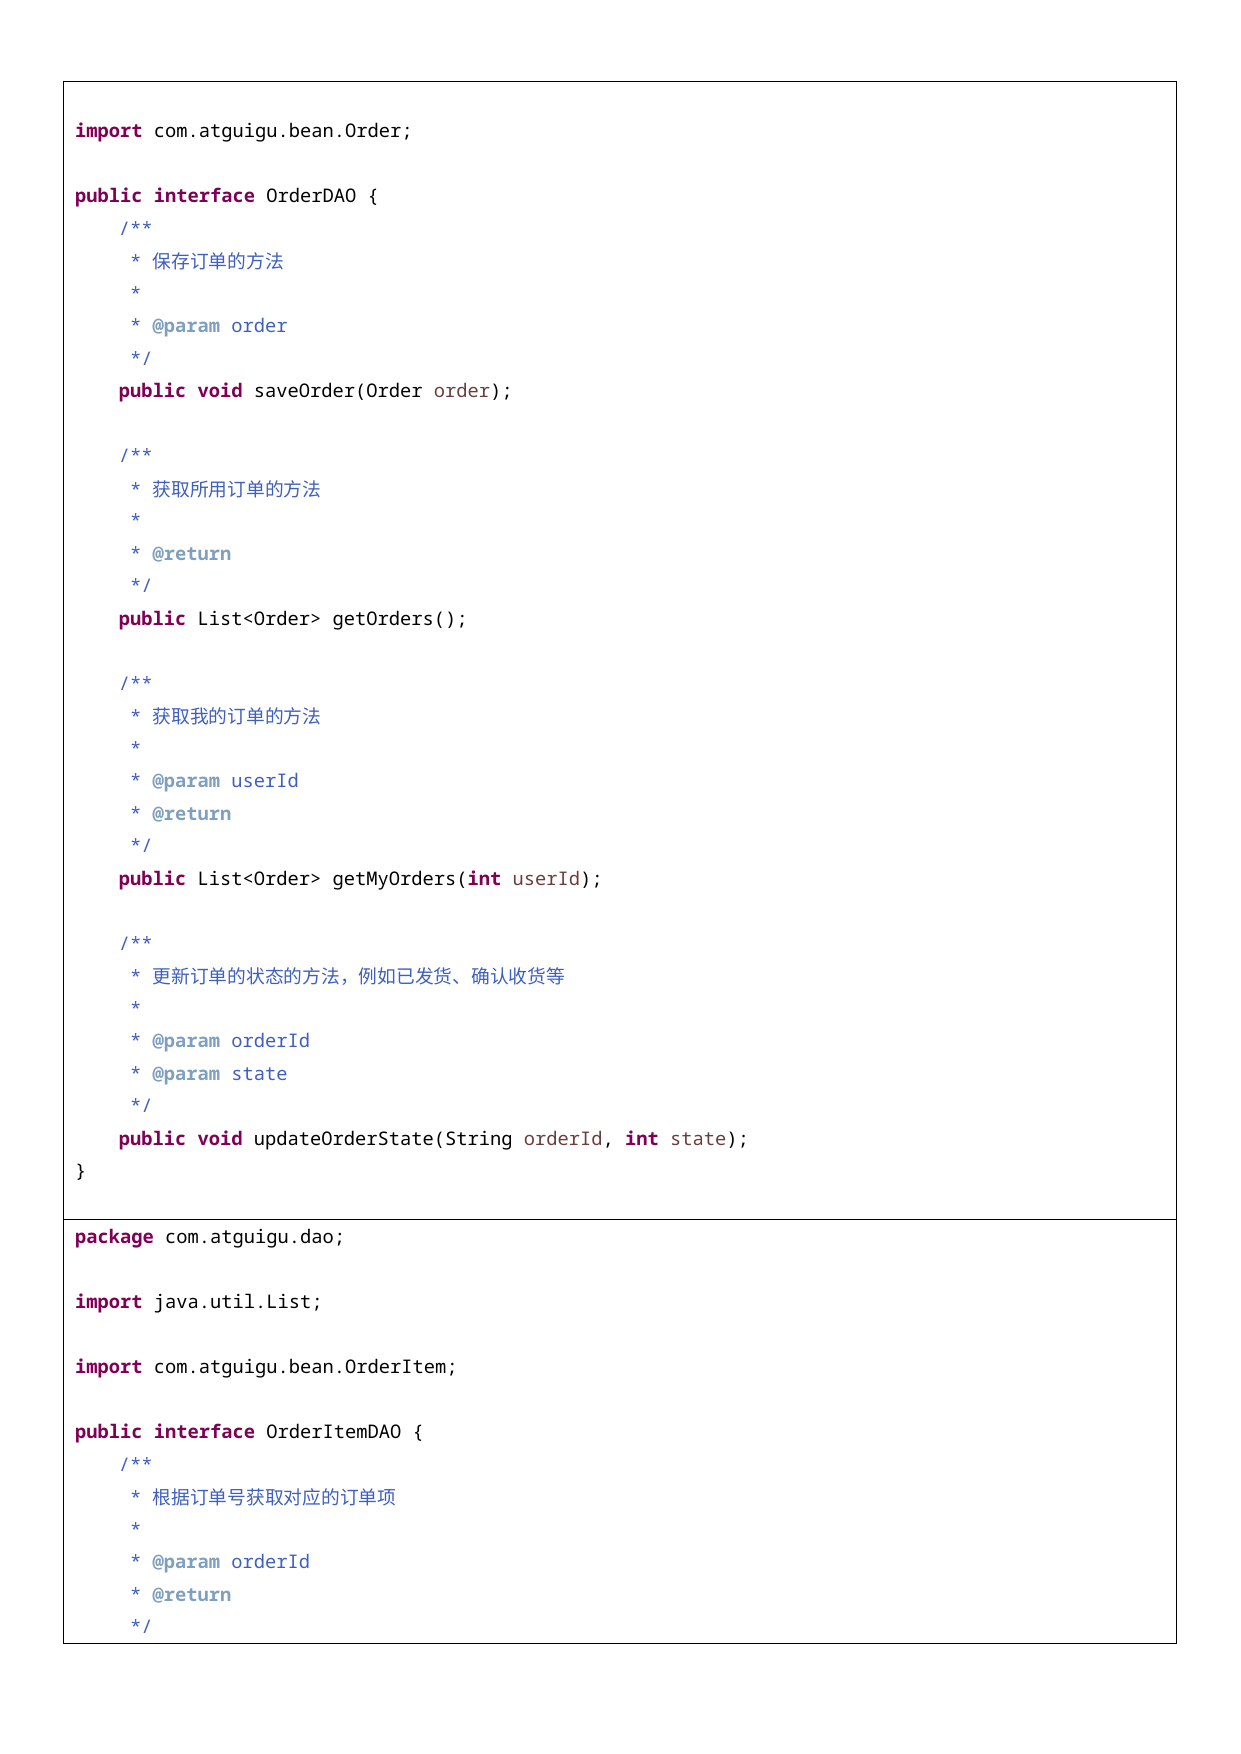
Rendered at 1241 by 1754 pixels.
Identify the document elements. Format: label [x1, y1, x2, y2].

table_cell [64, 82, 1176, 1219]
table_cell [64, 1220, 1176, 1643]
